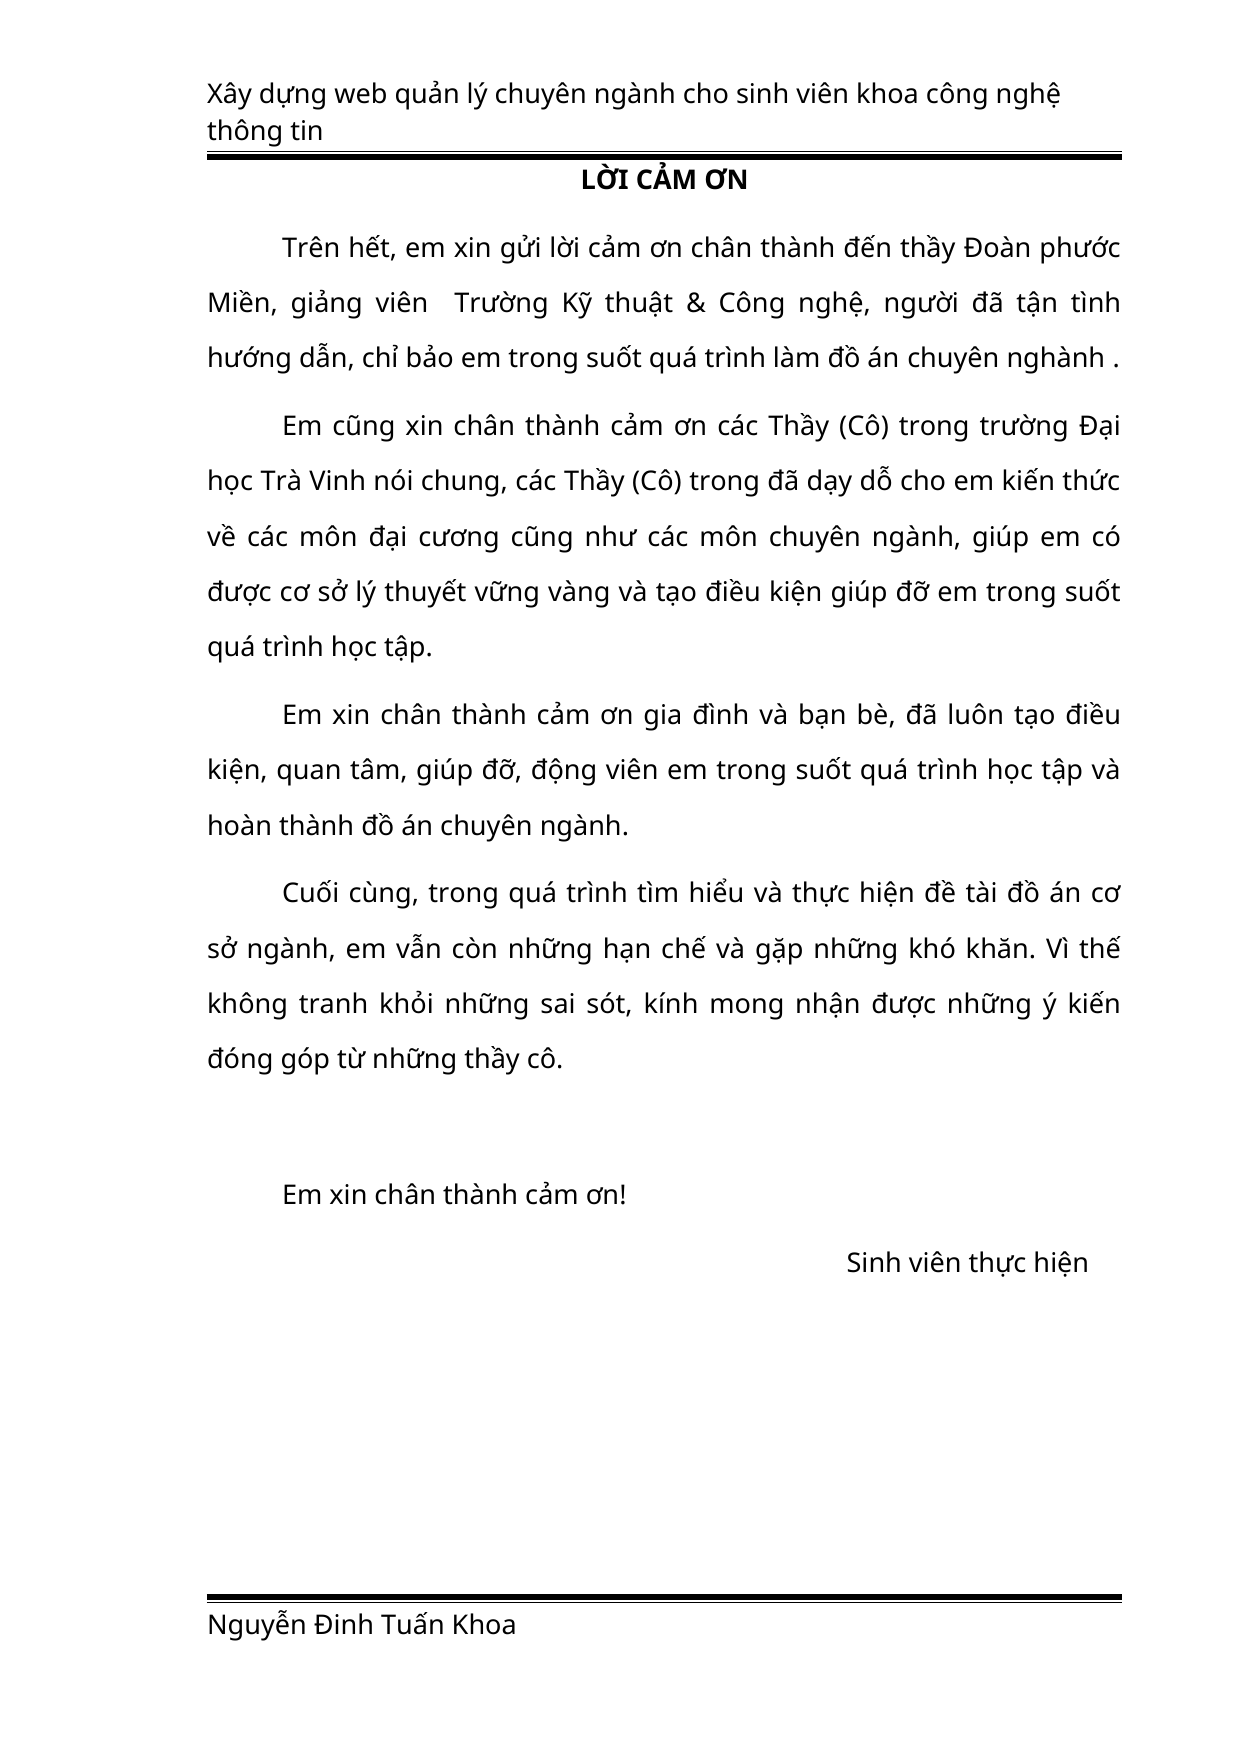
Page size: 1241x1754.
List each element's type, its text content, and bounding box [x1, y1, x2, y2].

text Em xin chân thành cảm ơn! [207, 1176, 1122, 1212]
text Cuối cùng, trong quá trình tìm hiểu và thực hiện đề tài đồ án cơ sở ngành, em vẫn còn những hạn chế và gặp những khó khăn. Vì thế không tranh khỏi những sai sót, kính mong nhận được những ý kiến đóng góp từ những thầy cô. [207, 874, 1122, 1077]
text LỜI CẢM ƠN [207, 160, 1122, 197]
text Trên hết, em xin gửi lời cảm ơn chân thành đến thầy Đoàn phước Miền, giảng viên Trường Kỹ thuật & Công nghệ, người đã tận tình hướng dẫn, chỉ bảo em trong suốt quá trình làm đồ án chuyên nghành . [207, 228, 1122, 376]
text Em cũng xin chân thành cảm ơn các Thầy (Cô) trong trường Đại học Trà Vinh nói chung, các Thầy (Cô) trong đã dạy dỗ cho em kiến thức về các môn đại cương cũng như các môn chuyên ngành, giúp em có được cơ sở lý thuyết vững vàng và tạo điều kiện giúp đỡ em trong suốt quá trình học tập. [207, 406, 1122, 664]
text Em xin chân thành cảm ơn gia đình và bạn bè, đã luôn tạo điều kiện, quan tâm, giúp đỡ, động viên em trong suốt quá trình học tập và hoàn thành đồ án chuyên ngành. [207, 696, 1122, 843]
text Sinh viên thực hiện [738, 1243, 1122, 1280]
